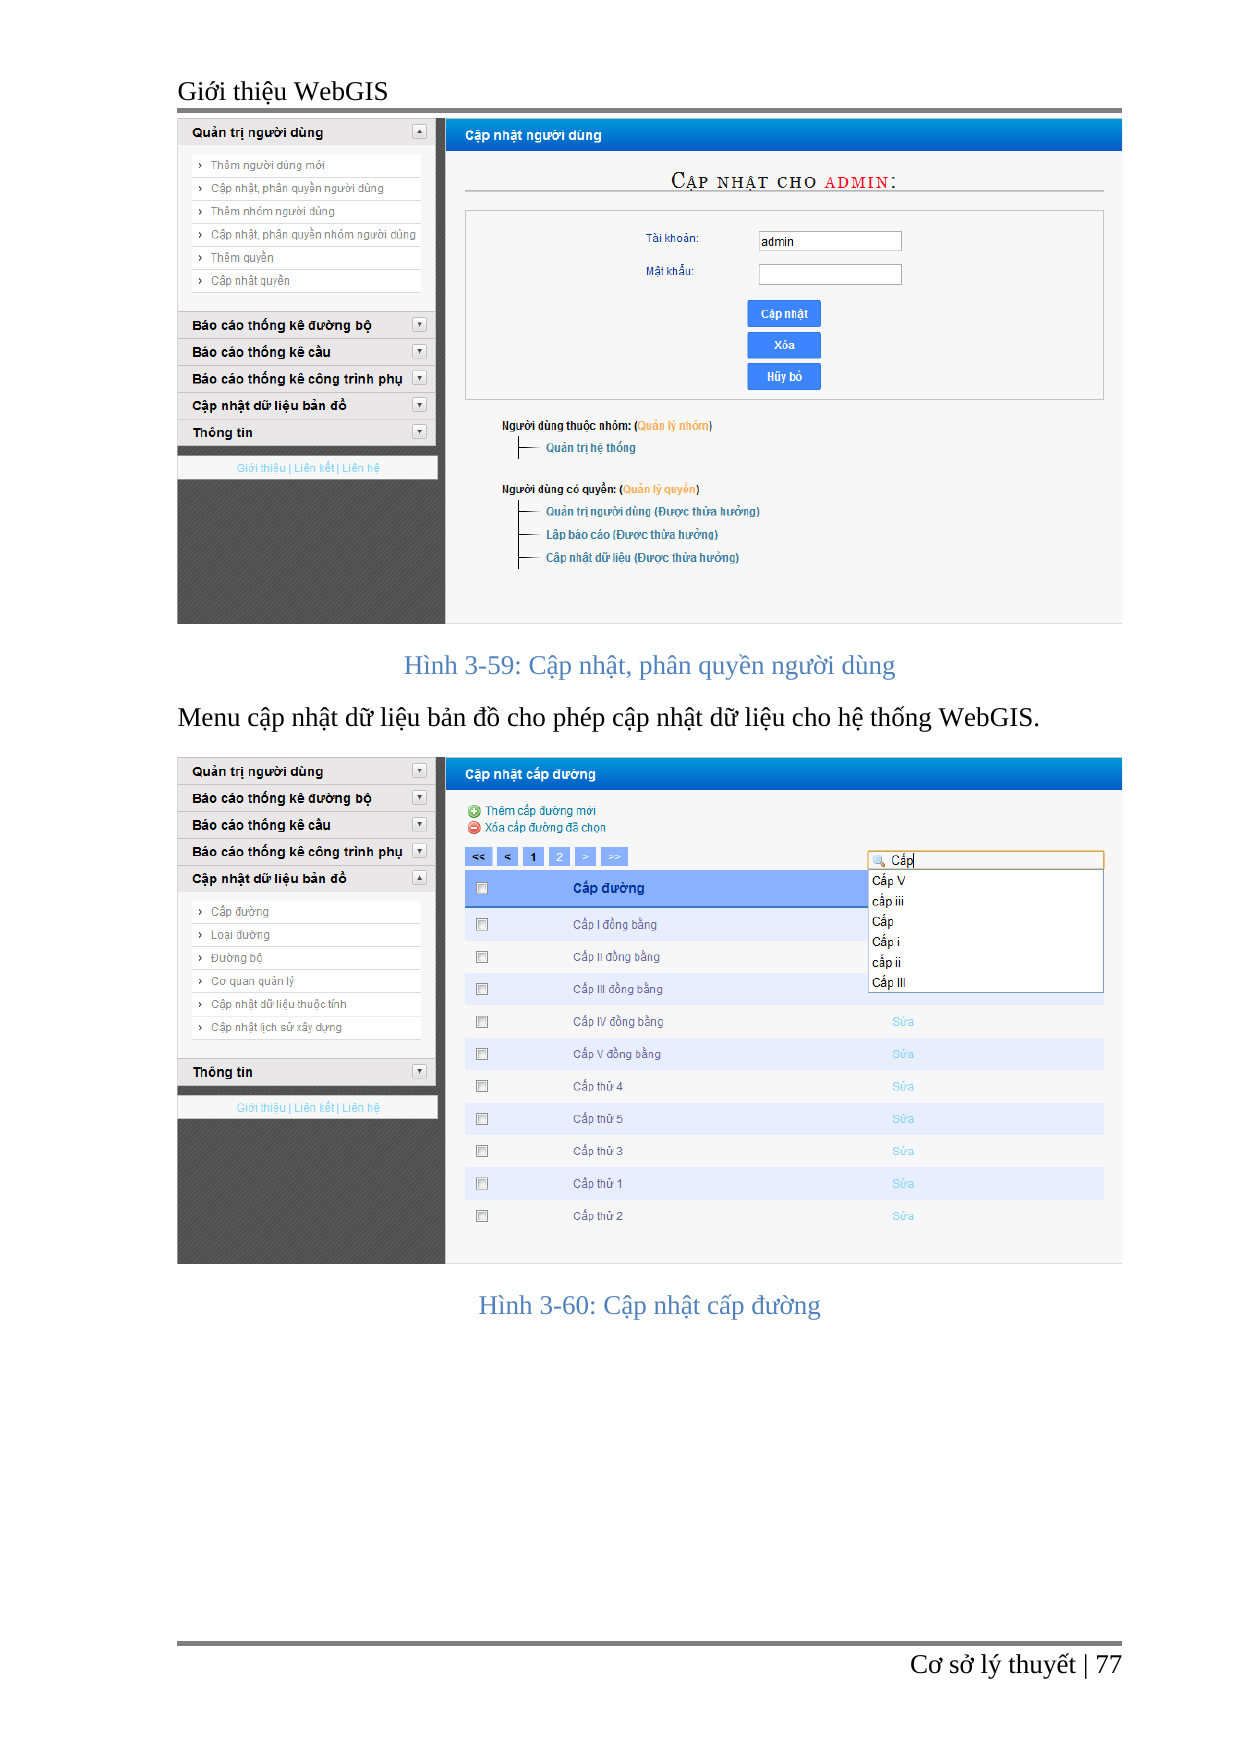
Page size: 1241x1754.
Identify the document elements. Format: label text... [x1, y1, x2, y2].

picture [177, 118, 1123, 624]
text Menu cập nhật dữ liệu bản đồ cho phép cập nhật dữ liệu cho hệ thống WebGIS. [177, 701, 1122, 732]
picture [177, 757, 1123, 1264]
